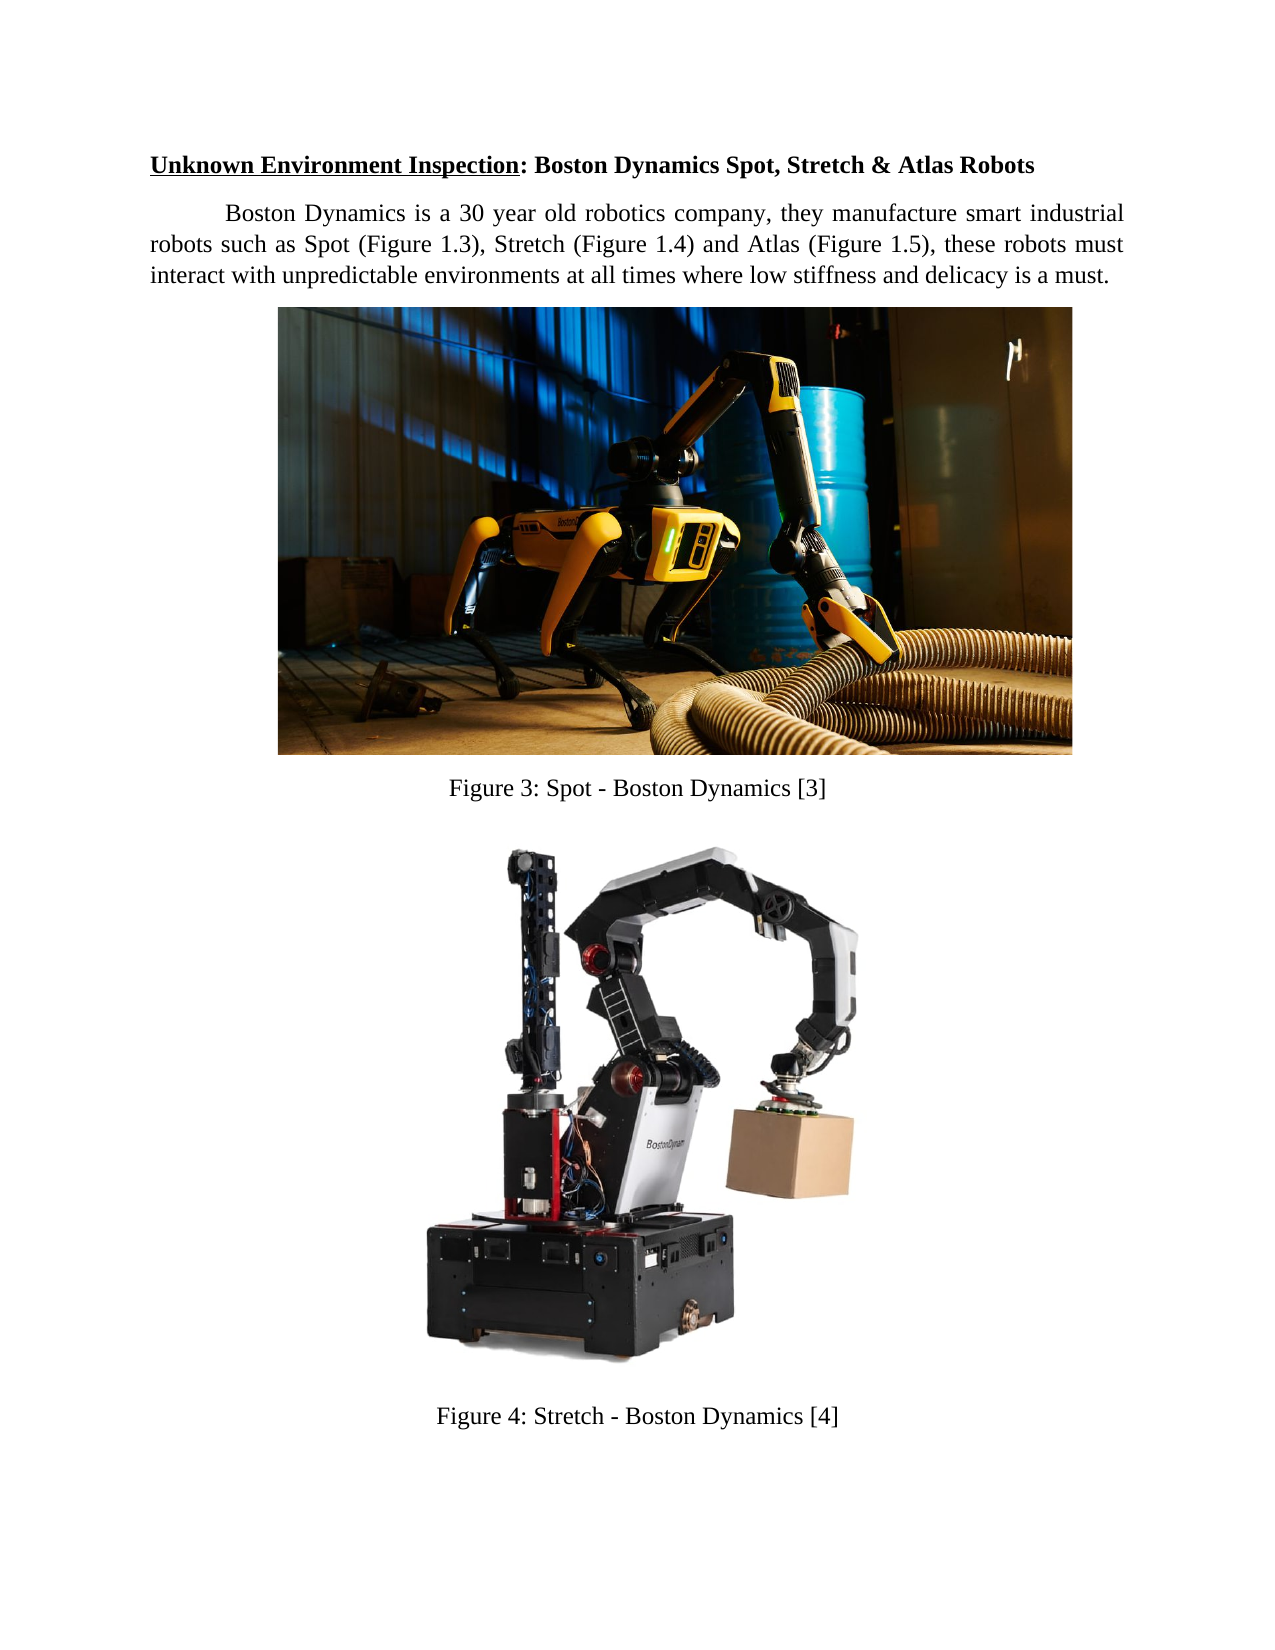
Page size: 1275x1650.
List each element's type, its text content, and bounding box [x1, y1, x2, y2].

text Boston Dynamics is a 30 year old robotics company, they manufacture smart industrial robots such as Spot (Figure 1.3), Stretch (Figure 1.4) and Atlas (Figure 1.5), these robots must interact with unpredictable environments at all times where low stiffness and delicacy is a must. [150, 198, 1125, 288]
text Figure 3: Spot - Boston Dynamics [3] [150, 773, 1125, 802]
picture [393, 821, 882, 1383]
text Unknown Environment Inspection: Boston Dynamics Spot, Stretch & Atlas Robots [150, 150, 1125, 179]
text Figure 4: Stretch - Boston Dynamics [4] [150, 1401, 1125, 1430]
picture [277, 307, 1073, 755]
